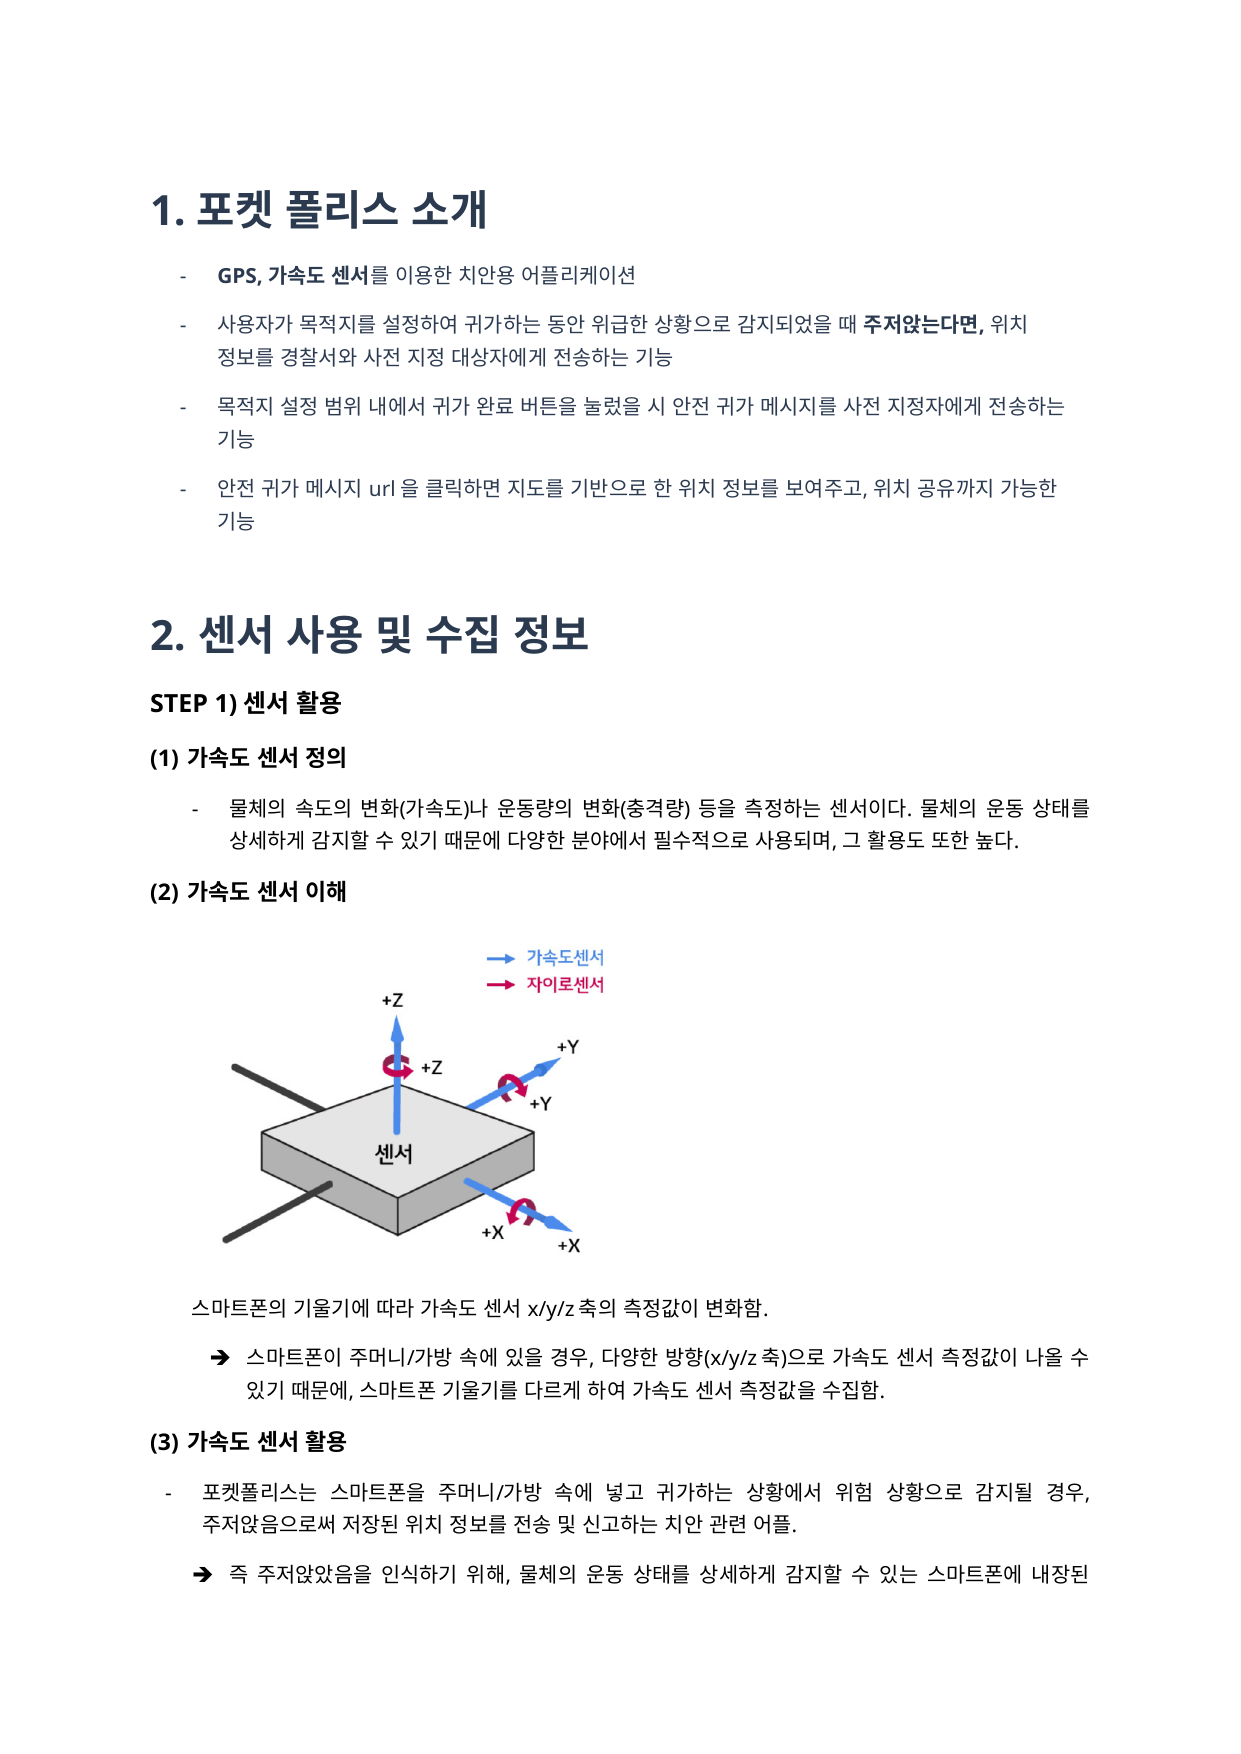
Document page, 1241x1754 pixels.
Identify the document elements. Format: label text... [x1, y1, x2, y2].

list 안전 귀가 메시지 url을 클릭하면 지도를 기반으로 한 위치 정보를 보여주고, 위치 공유까지 가능한 기능 [179, 472, 1090, 535]
list 물체의 속도의 변화(가속도)나 운동량의 변화(충격량) 등을 측정하는 센서이다. 물체의 운동 상태를 상세하게 감지할 수 있기 때문에 다양한 분야에서 필수적으로 사용되며, 그 활용도 또한 높다. [192, 792, 1090, 855]
list 목적지 설정 범위 내에서 귀가 완료 버튼을 눌렀을 시 안전 귀가 메시지를 사전 지정자에게 전송하는 기능 [179, 391, 1090, 453]
list 가속도 센서 활용 [150, 1423, 1090, 1457]
list 가속도 센서 정의 [150, 739, 1090, 773]
text 스마트폰의 기울기에 따라 가속도 센서 x/y/z축의 측정값이 변화함. [192, 1292, 1090, 1322]
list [192, 1558, 1090, 1588]
list 포켓폴리스는 스마트폰을 주머니/가방 속에 넣고 귀가하는 상황에서 위험 상황으로 감지될 경우, 주저앉음으로써 저장된 위치 정보를 전송 및 신고하는 치안 관련 어플. [165, 1476, 1090, 1539]
picture [191, 926, 633, 1273]
text STEP 1) 센서 활용 [150, 684, 1090, 720]
list 가속도 센서 이해 [150, 874, 1090, 907]
list 사용자가 목적지를 설정하여 귀가하는 동안 위급한 상황으로 감지되었을 때 주저앉는다면, 위치 정보를 경찰서와 사전 지정 대상자에게 전송하는 기능 [179, 308, 1090, 371]
text 1. 포켓 폴리스 소개 [150, 177, 1090, 238]
list GPS, 가속도 센서를 이용한 치안용 어플리케이션 [179, 259, 1090, 289]
list 센서 사용 및 수집 정보 [150, 602, 1090, 662]
list 스마트폰이 주머니/가방 속에 있을 경우, 다양한 방향(x/y/z축)으로 가속도 센서 측정값이 나올 수 있기 때문에, 스마트폰 기울기를 다르게 하여 가속도 센서 측정값을 수집함. [209, 1341, 1090, 1404]
